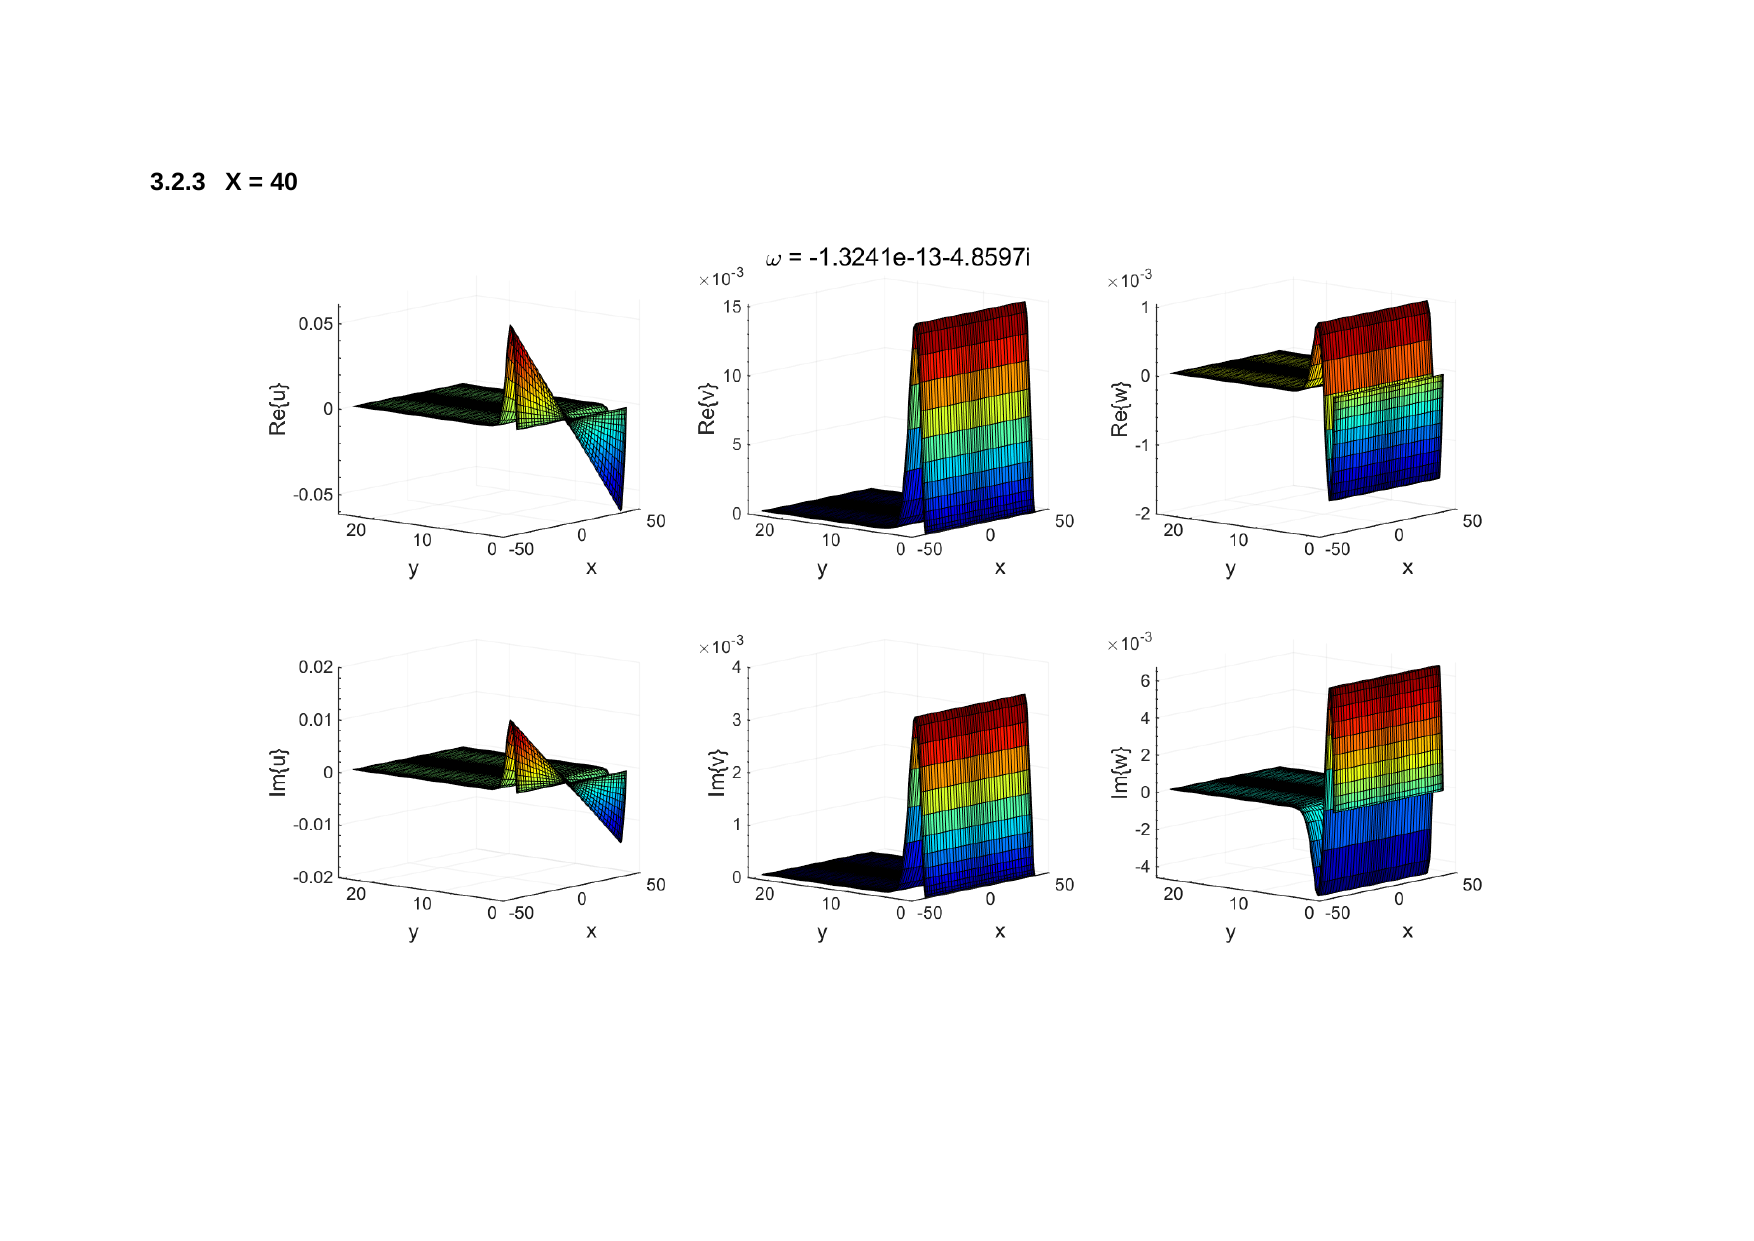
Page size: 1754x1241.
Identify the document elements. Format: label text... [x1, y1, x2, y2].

subtitle X = 40 [150, 167, 1604, 195]
picture [150, 218, 1604, 985]
